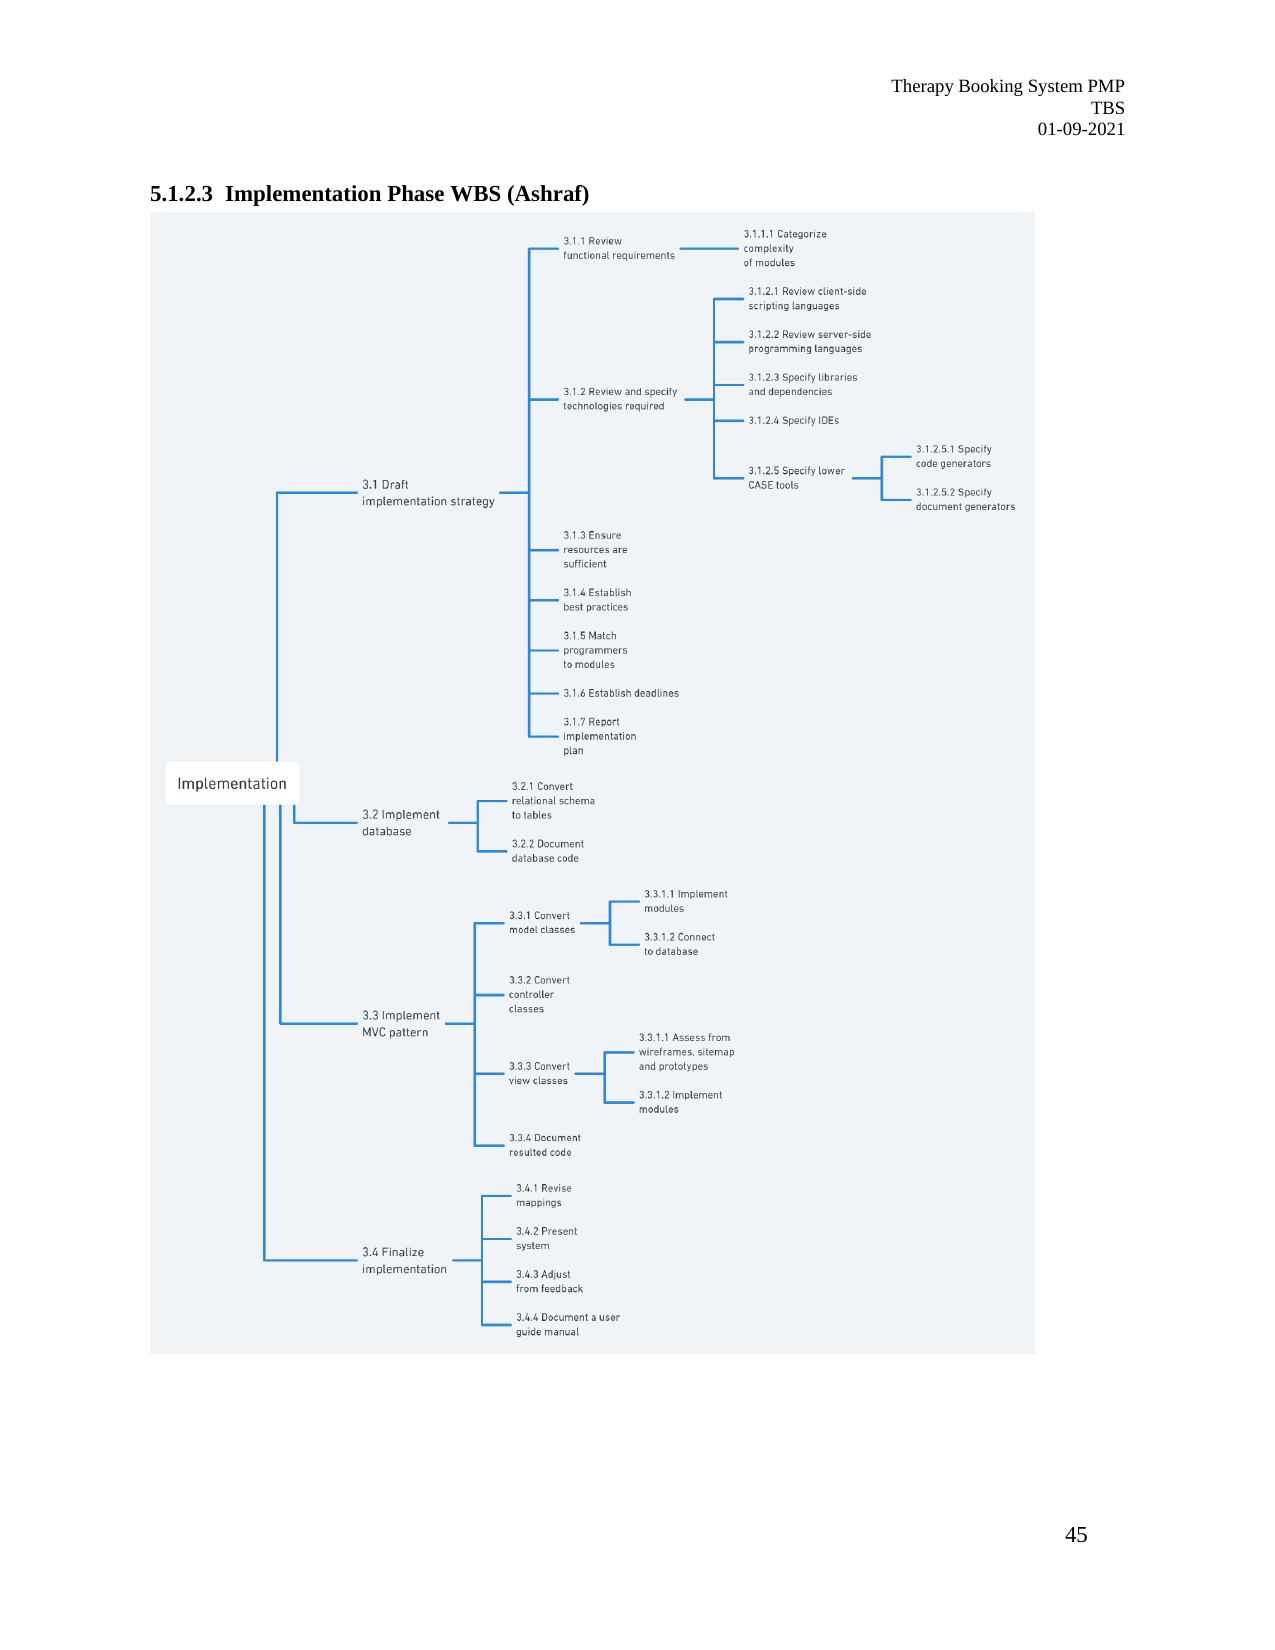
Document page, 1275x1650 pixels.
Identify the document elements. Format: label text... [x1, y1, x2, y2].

picture [150, 212, 1036, 1354]
subtitle 5.1.2.3 Implementation Phase WBS (Ashraf) [150, 180, 1125, 206]
